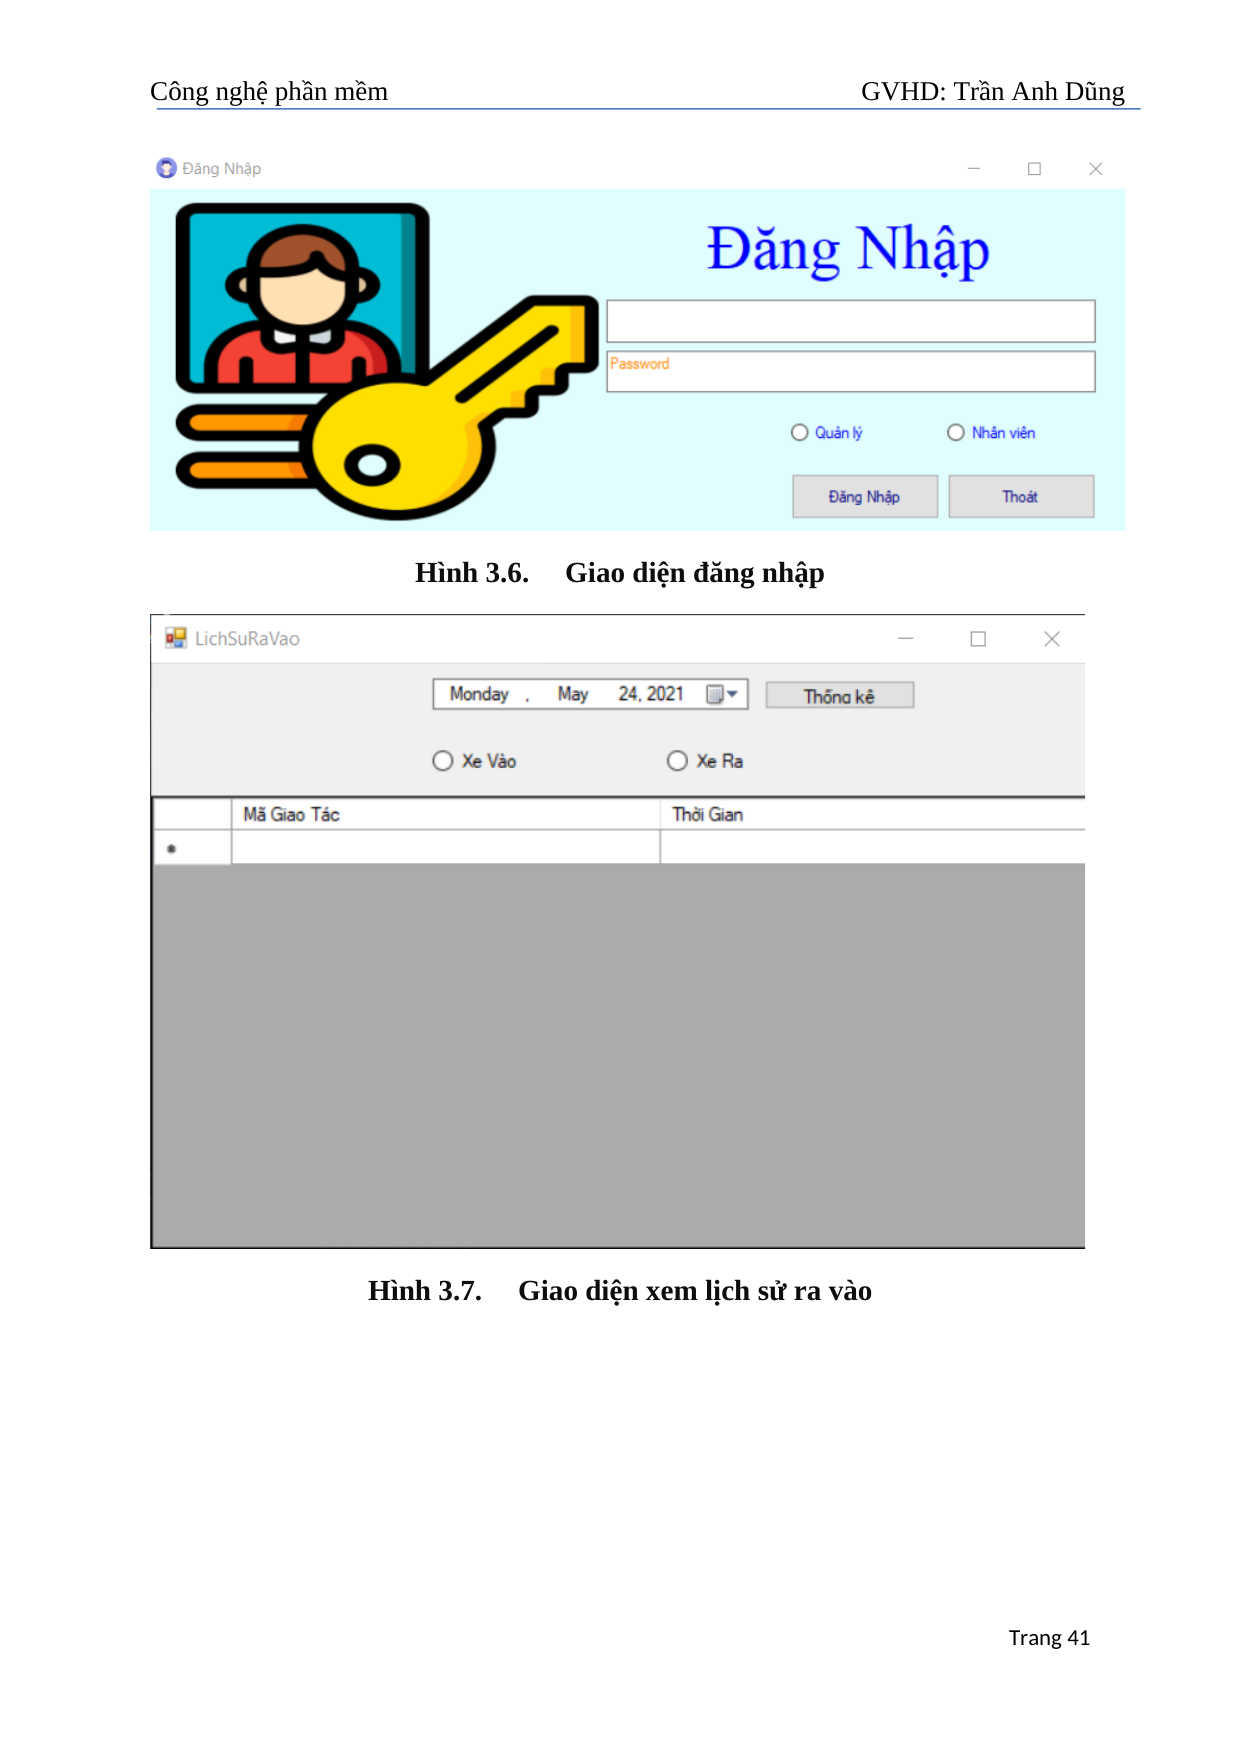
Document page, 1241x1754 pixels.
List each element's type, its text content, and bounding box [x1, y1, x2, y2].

subtitle Giao diện xem lịch sử ra vào [150, 1273, 1090, 1307]
picture [150, 614, 1085, 1249]
picture [150, 150, 1125, 531]
subtitle Giao diện đăng nhập [150, 555, 1090, 589]
